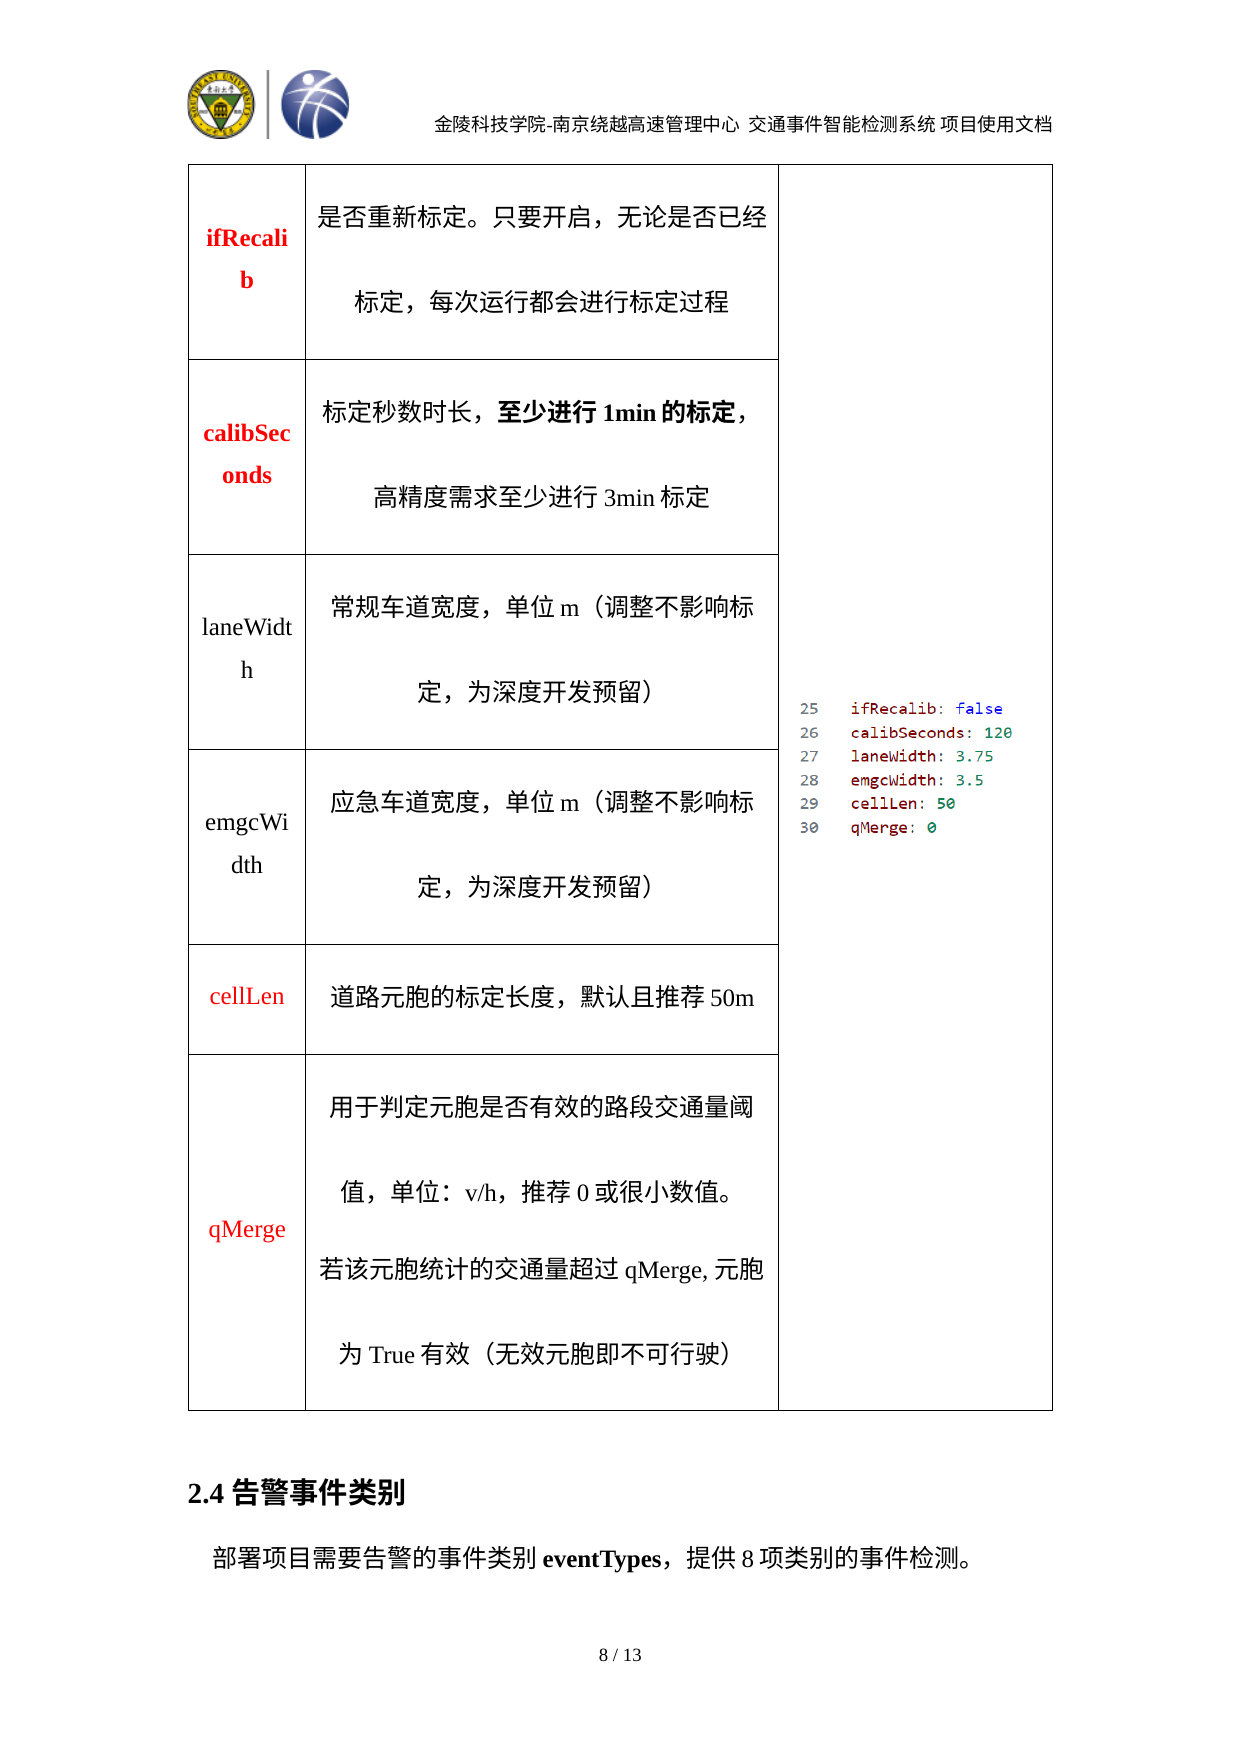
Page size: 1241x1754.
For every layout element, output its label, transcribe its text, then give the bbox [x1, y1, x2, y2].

table_cell laneWidth [189, 555, 305, 748]
text 部署项目需要告警的事件类别eventTypes，提供8项类别的事件检测。 [187, 1522, 1053, 1590]
table_cell 应急车道宽度，单位m（调整不影响标定，为深度开发预留） [306, 750, 778, 943]
table_cell cellLen [189, 945, 305, 1053]
subtitle 告警事件类别 [187, 1469, 1053, 1512]
table_cell 标定秒数时长，至少进行1min的标定，高精度需求至少进行3min标定 [306, 360, 778, 554]
table_cell emgcWidth [189, 750, 305, 943]
table_cell 道路元胞的标定长度，默认且推荐50m [306, 945, 778, 1053]
table_cell qMerge [189, 1055, 305, 1410]
table_cell [779, 165, 1052, 1410]
table_cell 用于判定元胞是否有效的路段交通量阈值，单位：v/h，推荐0或很小数值。 若该元胞统计的交通量超过qMerge, 元胞为True有效（无效元胞即不可行驶） [306, 1055, 778, 1410]
table_cell 常规车道宽度，单位m（调整不影响标定，为深度开发预留） [306, 555, 778, 748]
picture [187, 70, 357, 139]
picture [791, 699, 1039, 844]
table_cell calibSeconds [189, 360, 305, 554]
table_cell ifRecalib [189, 165, 305, 359]
table_cell 是否重新标定。只要开启，无论是否已经标定，每次运行都会进行标定过程 [306, 165, 778, 359]
